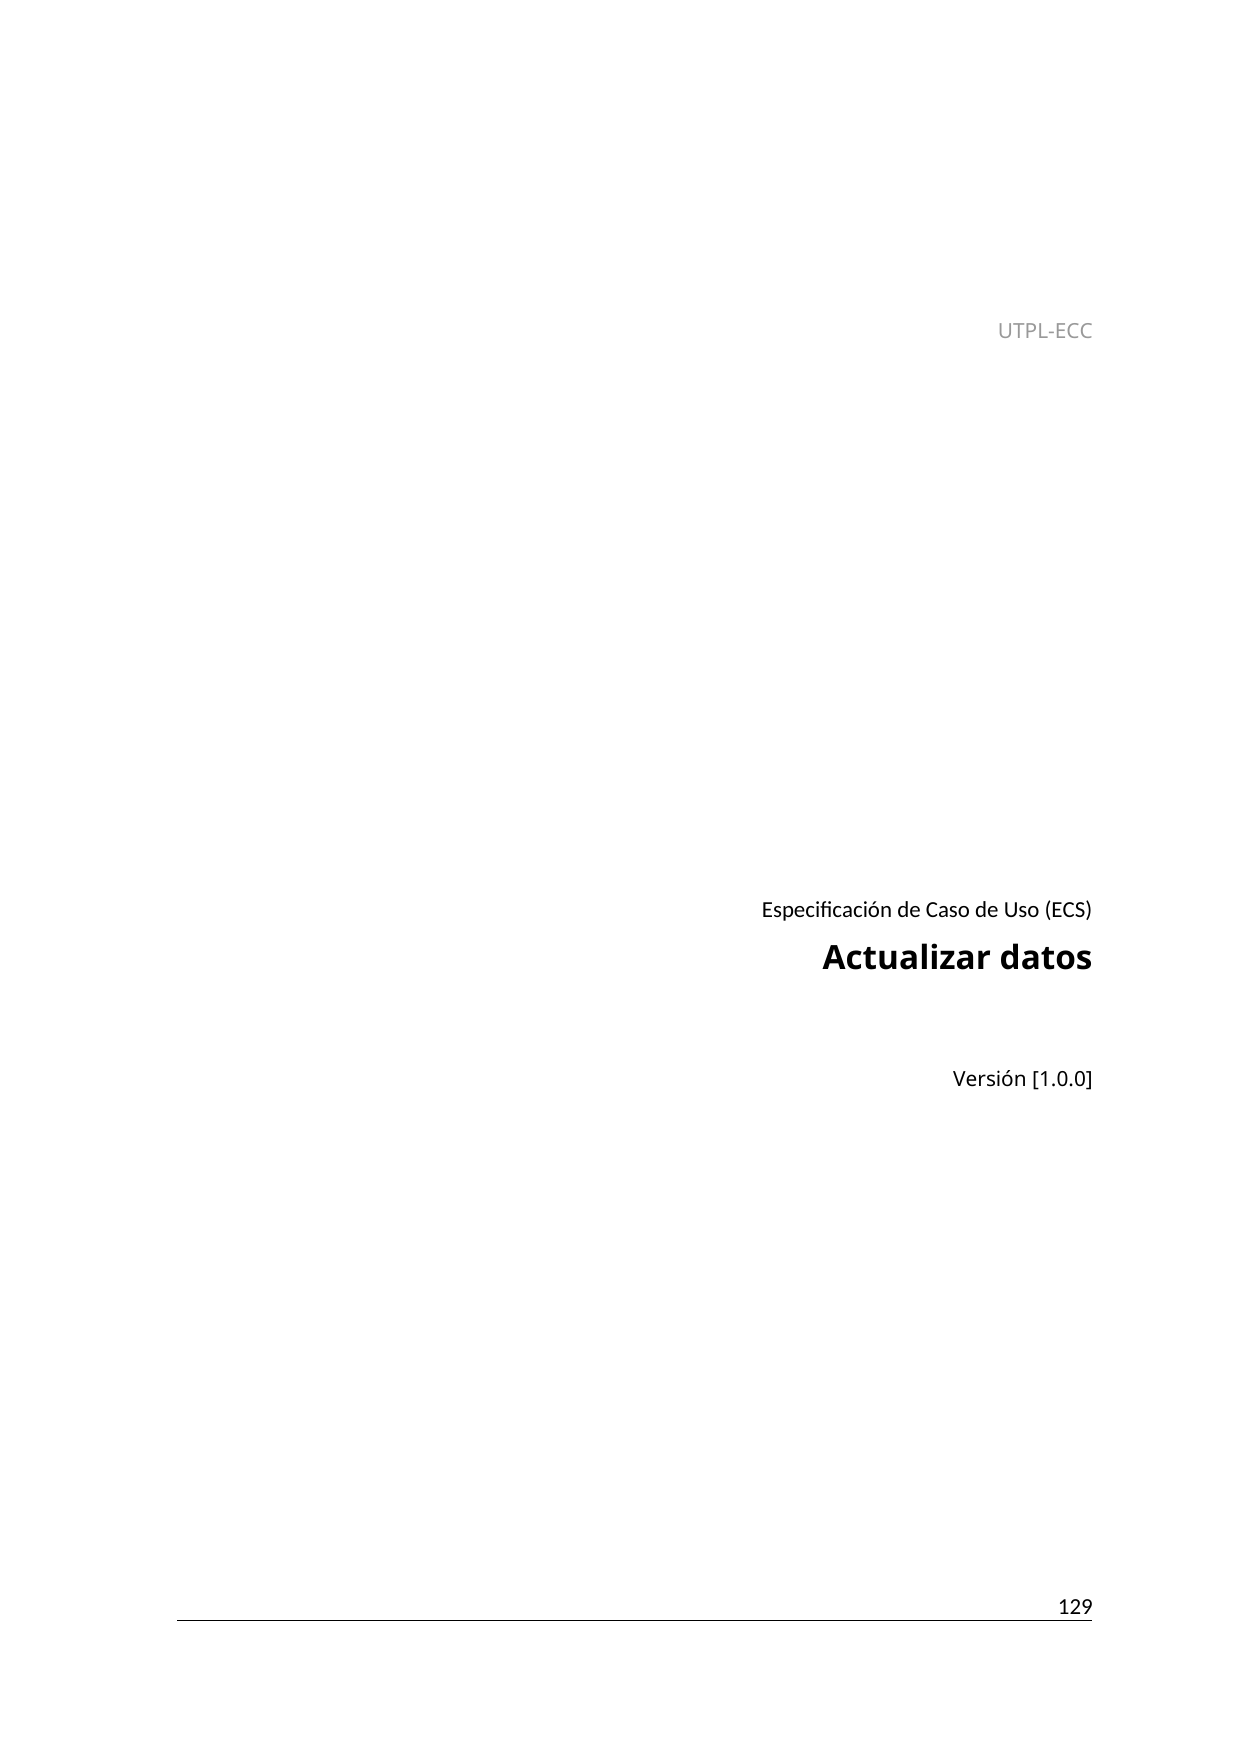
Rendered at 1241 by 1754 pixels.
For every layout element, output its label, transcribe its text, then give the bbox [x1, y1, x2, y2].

text Versión [1.0.0] [177, 1064, 1092, 1093]
text Especificación de Caso de Uso (ECS) [177, 895, 1092, 923]
text UTPL-ECC [177, 316, 1092, 344]
text Actualizar datos [177, 933, 1092, 979]
